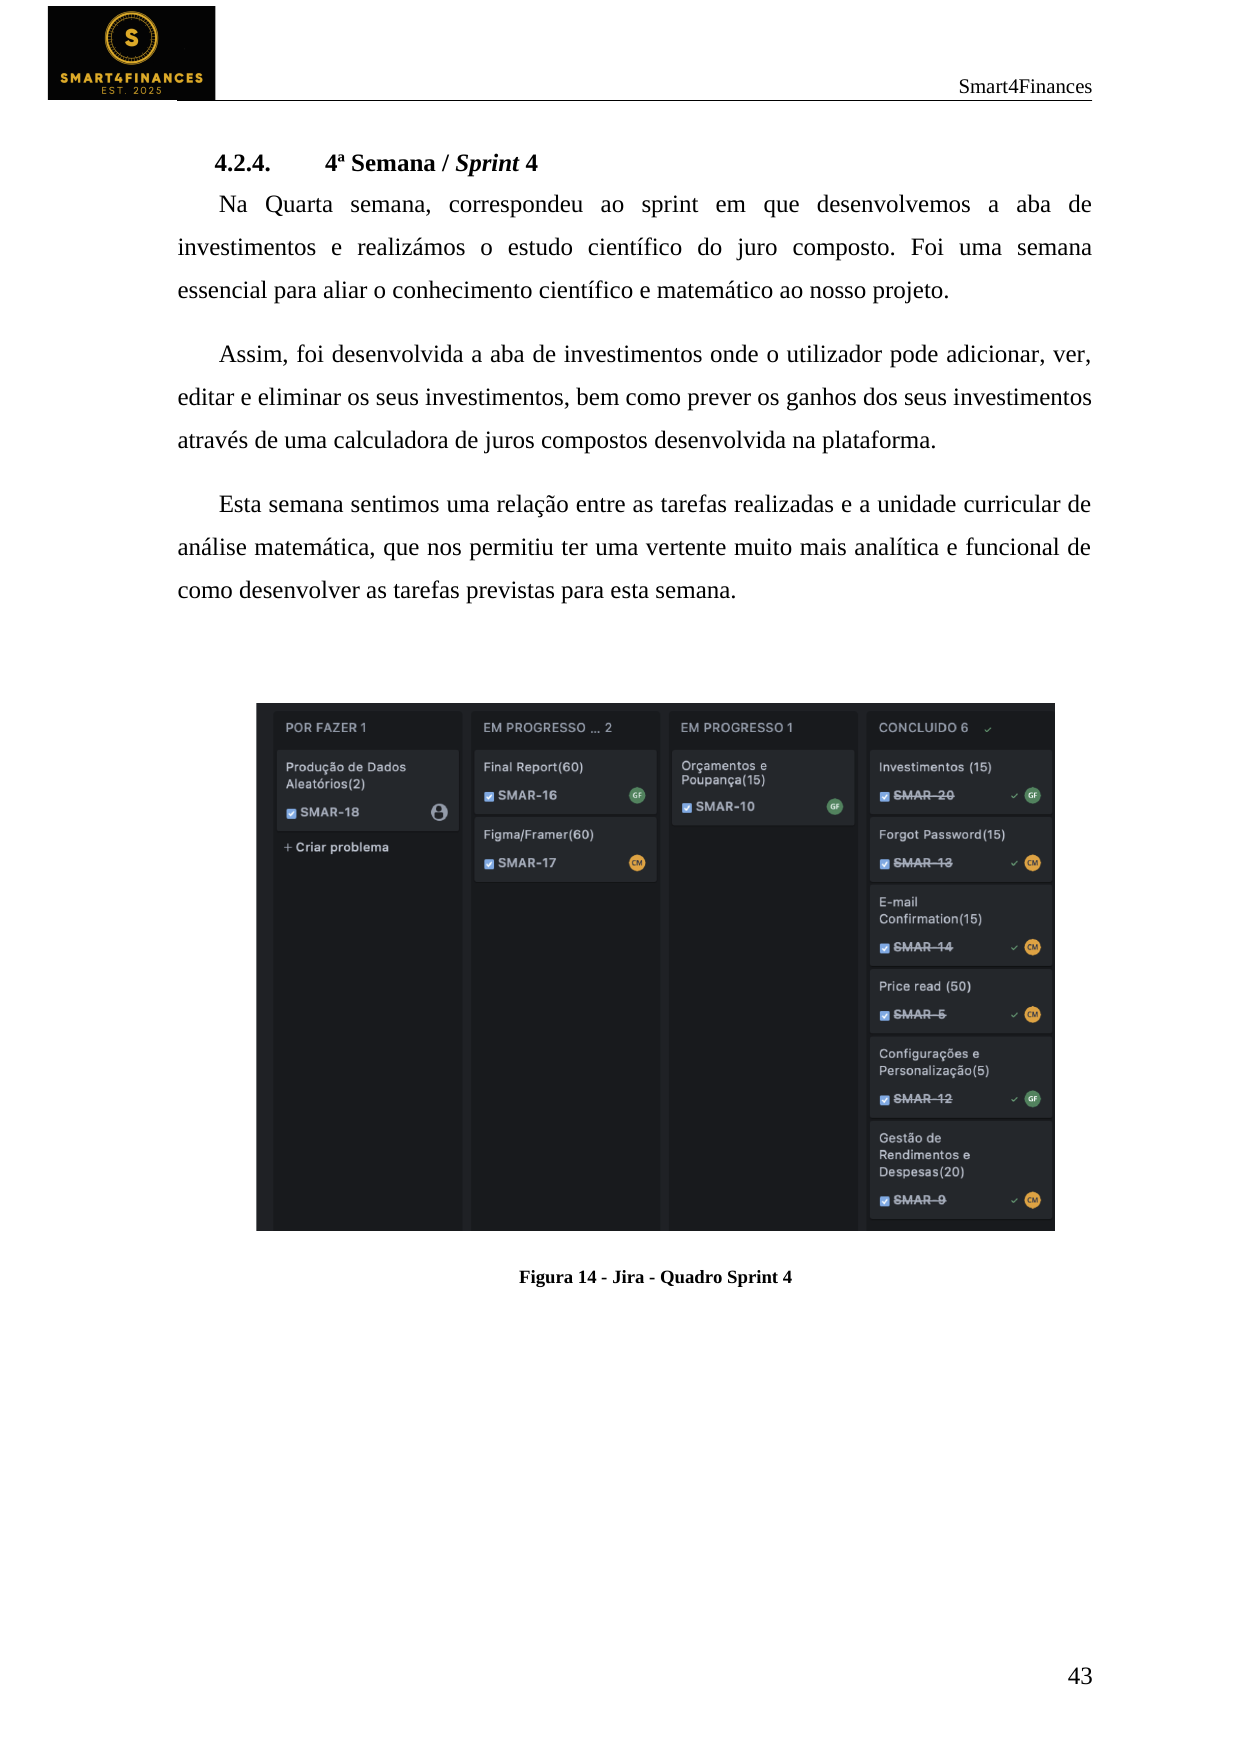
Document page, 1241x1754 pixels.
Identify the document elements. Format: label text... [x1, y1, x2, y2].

text Assim, foi desenvolvida a aba de investimentos onde o utilizador pode adicionar, ver, editar e eliminar os seus investimentos, bem como prever os ganhos dos seus investimentos através de uma calculadora de juros compostos desenvolvida na plataforma. [177, 339, 1092, 454]
picture [256, 703, 1055, 1231]
text Esta semana sentimos uma relação entre as tarefas realizadas e a unidade curricular de análise matemática, que nos permitiu ter uma vertente muito mais analítica e funcional de como desenvolver as tarefas previstas para esta semana. [177, 489, 1092, 604]
text Na Quarta semana, correspondeu ao sprint em que desenvolvemos a aba de investimentos e realizámos o estudo científico do juro composto. Foi uma semana essencial para aliar o conhecimento científico e matemático ao nosso projeto. [177, 189, 1092, 304]
subtitle 4ª Semana / Sprint 4 [214, 148, 1092, 176]
picture [47, 6, 216, 100]
